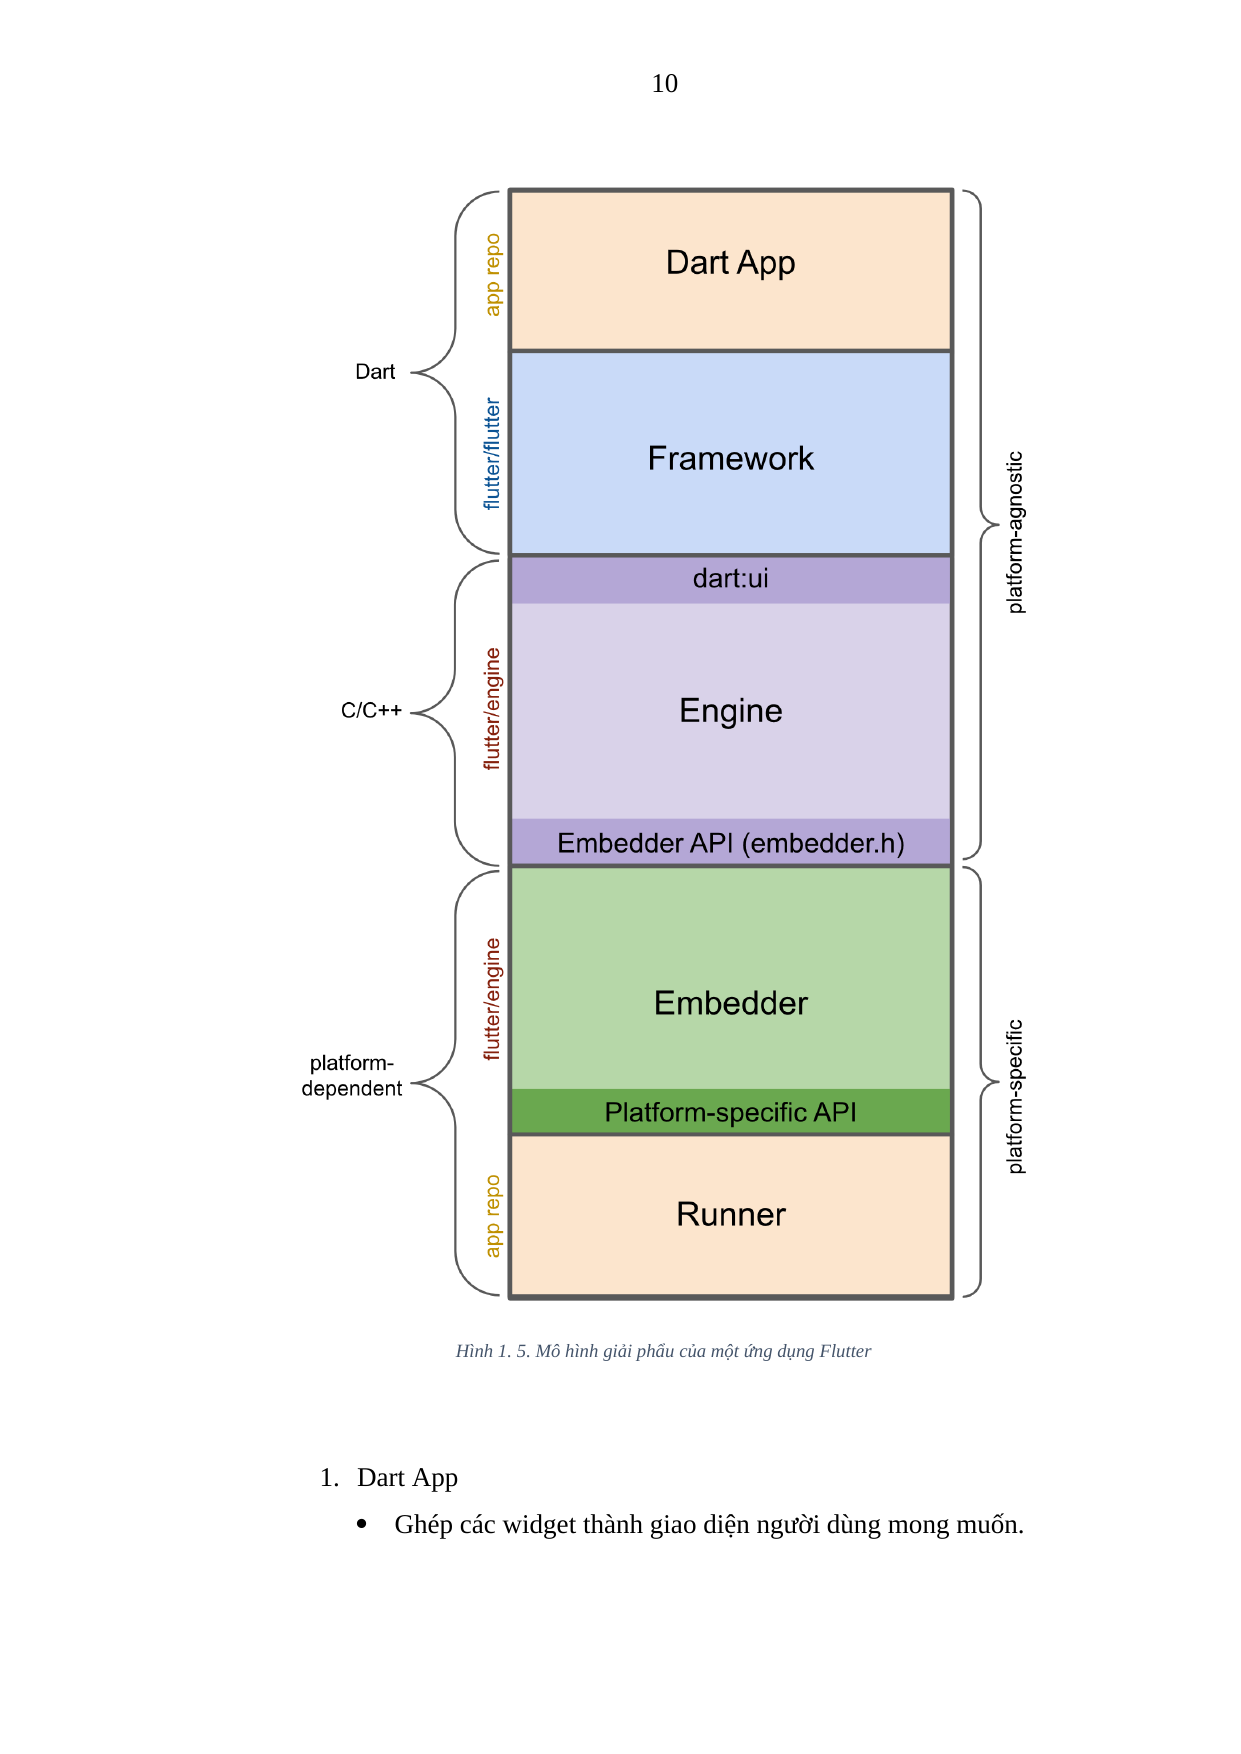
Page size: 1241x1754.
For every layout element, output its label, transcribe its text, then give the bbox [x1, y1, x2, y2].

list Ghép các widget thành giao diện người dùng mong muốn. [357, 1508, 1122, 1539]
text Hình 1. 5. Mô hình giải phẩu của một ứng dụng Flutter [207, 1340, 1122, 1361]
picture [277, 177, 1052, 1316]
list Dart App [319, 1461, 1122, 1492]
